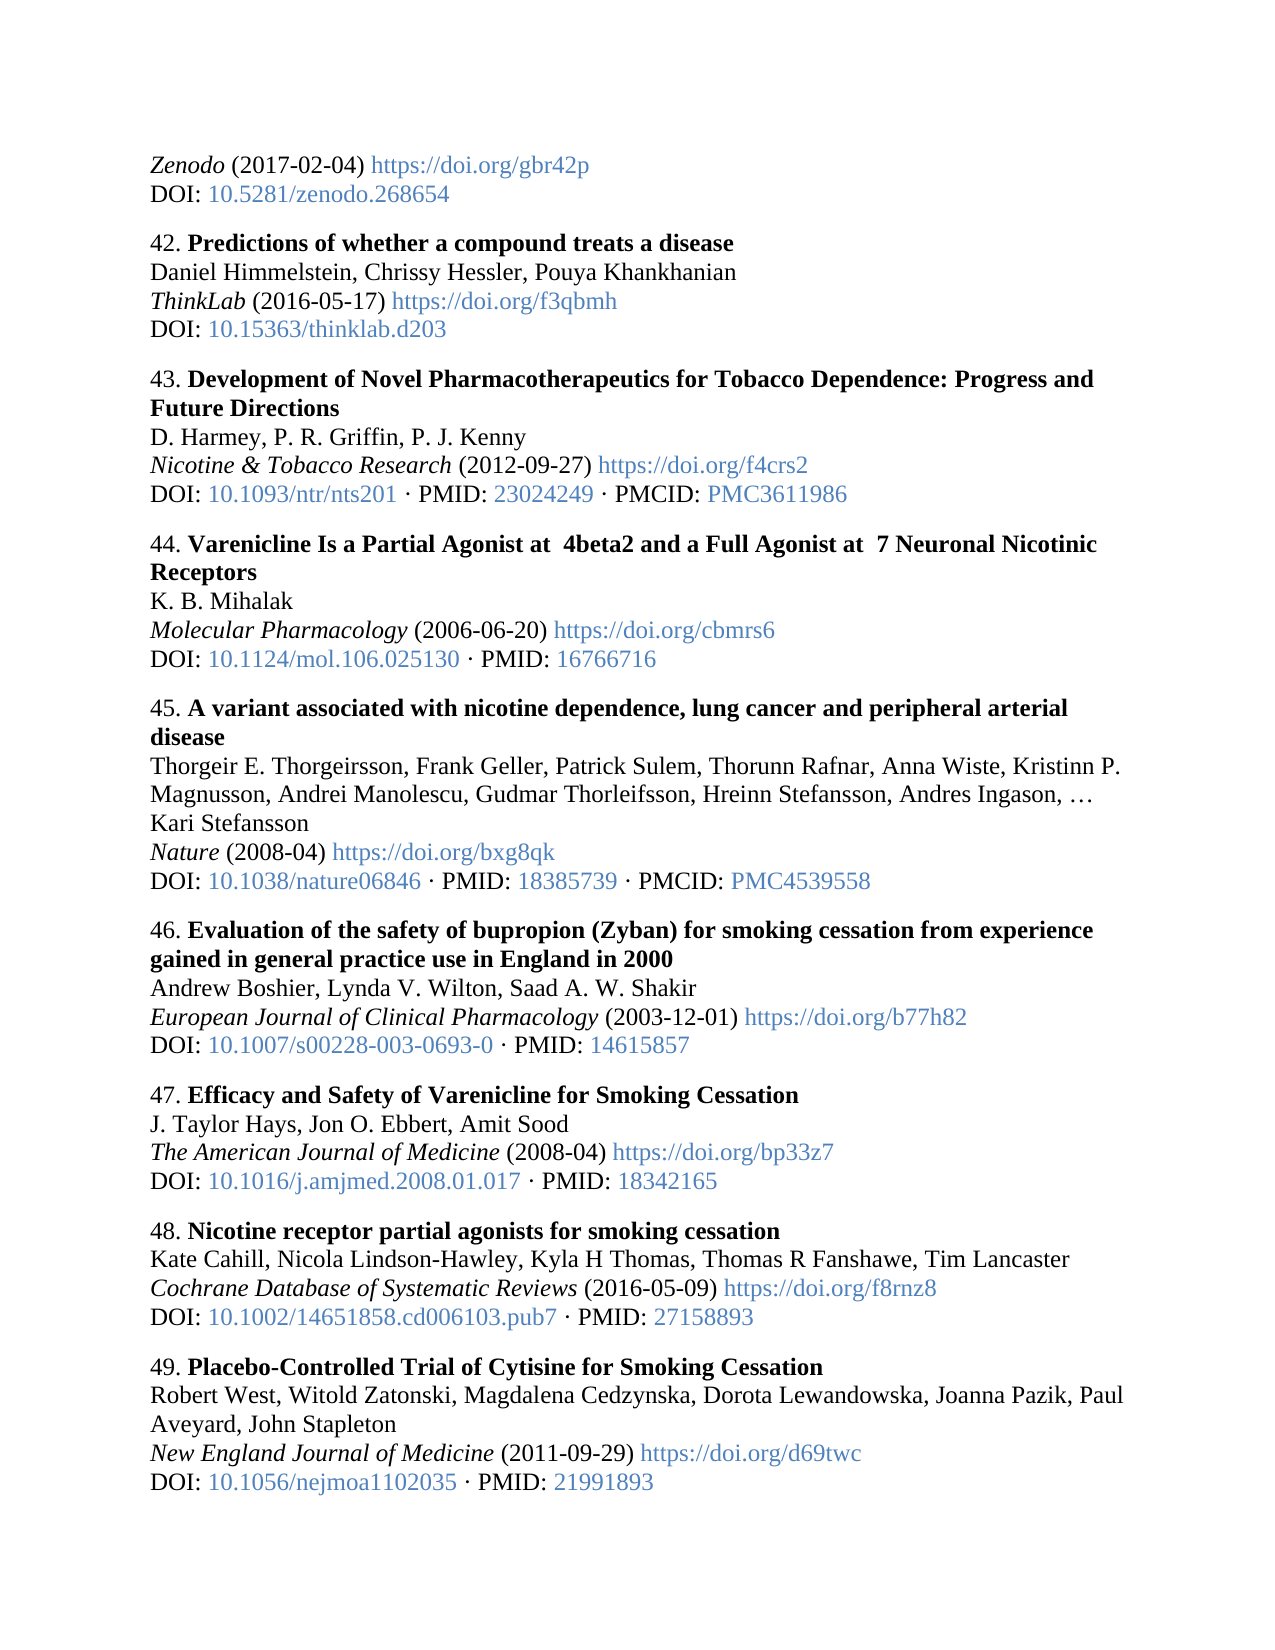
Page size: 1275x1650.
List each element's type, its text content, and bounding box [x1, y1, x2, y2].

text 46. Evaluation of the safety of bupropion (Zyban) for smoking cessation from experience gained in general practice use in England in 2000 Andrew Boshier, Lynda V. Wilton, Saad A. W. Shakir European Journal of Clinical Pharmacology (2003-12-01) https://doi.org/b77h82 DOI: 10.1007/s00228-003-0693-0 · PMID: 14615857 [150, 915, 1125, 1059]
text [150, 150, 1125, 207]
text 44. Varenicline Is a Partial Agonist at 4beta2 and a Full Agonist at 7 Neuronal Nicotinic Receptors K. B. Mihalak Molecular Pharmacology (2006-06-20) https://doi.org/cbmrs6 DOI: 10.1124/mol.106.025130 · PMID: 16766716 [150, 529, 1125, 672]
text 48. Nicotine receptor partial agonists for smoking cessation Kate Cahill, Nicola Lindson-Hawley, Kyla H Thomas, Thomas R Fanshawe, Tim Lancaster Cochrane Database of Systematic Reviews (2016-05-09) https://doi.org/f8rnz8 DOI: 10.1002/14651858.cd006103.pub7 · PMID: 27158893 [150, 1216, 1125, 1331]
text 45. A variant associated with nicotine dependence, lung cancer and peripheral arterial disease Thorgeir E. Thorgeirsson, Frank Geller, Patrick Sulem, Thorunn Rafnar, Anna Wiste, Kristinn P. Magnusson, Andrei Manolescu, Gudmar Thorleifsson, Hreinn Stefansson, Andres Ingason, … Kari Stefansson Nature (2008-04) https://doi.org/bxg8qk DOI: 10.1038/nature06846 · PMID: 18385739 · PMCID: PMC4539558 [150, 693, 1125, 894]
text 49. Placebo-Controlled Trial of Cytisine for Smoking Cessation Robert West, Witold Zatonski, Magdalena Cedzynska, Dorota Lewandowska, Joanna Pazik, Paul Aveyard, John Stapleton New England Journal of Medicine (2011-09-29) https://doi.org/d69twc DOI: 10.1056/nejmoa1102035 · PMID: 21991893 [150, 1352, 1125, 1495]
text 43. Development of Novel Pharmacotherapeutics for Tobacco Dependence: Progress and Future Directions D. Harmey, P. R. Griffin, P. J. Kenny Nicotine & Tobacco Research (2012-09-27) https://doi.org/f4crs2 DOI: 10.1093/ntr/nts201 · PMID: 23024249 · PMCID: PMC3611986 [150, 364, 1125, 508]
text 47. Efficacy and Safety of Varenicline for Smoking Cessation J. Taylor Hays, Jon O. Ebbert, Amit Sood The American Journal of Medicine (2008-04) https://doi.org/bp33z7 DOI: 10.1016/j.amjmed.2008.01.017 · PMID: 18342165 [150, 1080, 1125, 1195]
text 42. Predictions of whether a compound treats a disease Daniel Himmelstein, Chrissy Hessler, Pouya Khankhanian ThinkLab (2016-05-17) https://doi.org/f3qbmh DOI: 10.15363/thinklab.d203 [150, 228, 1125, 343]
